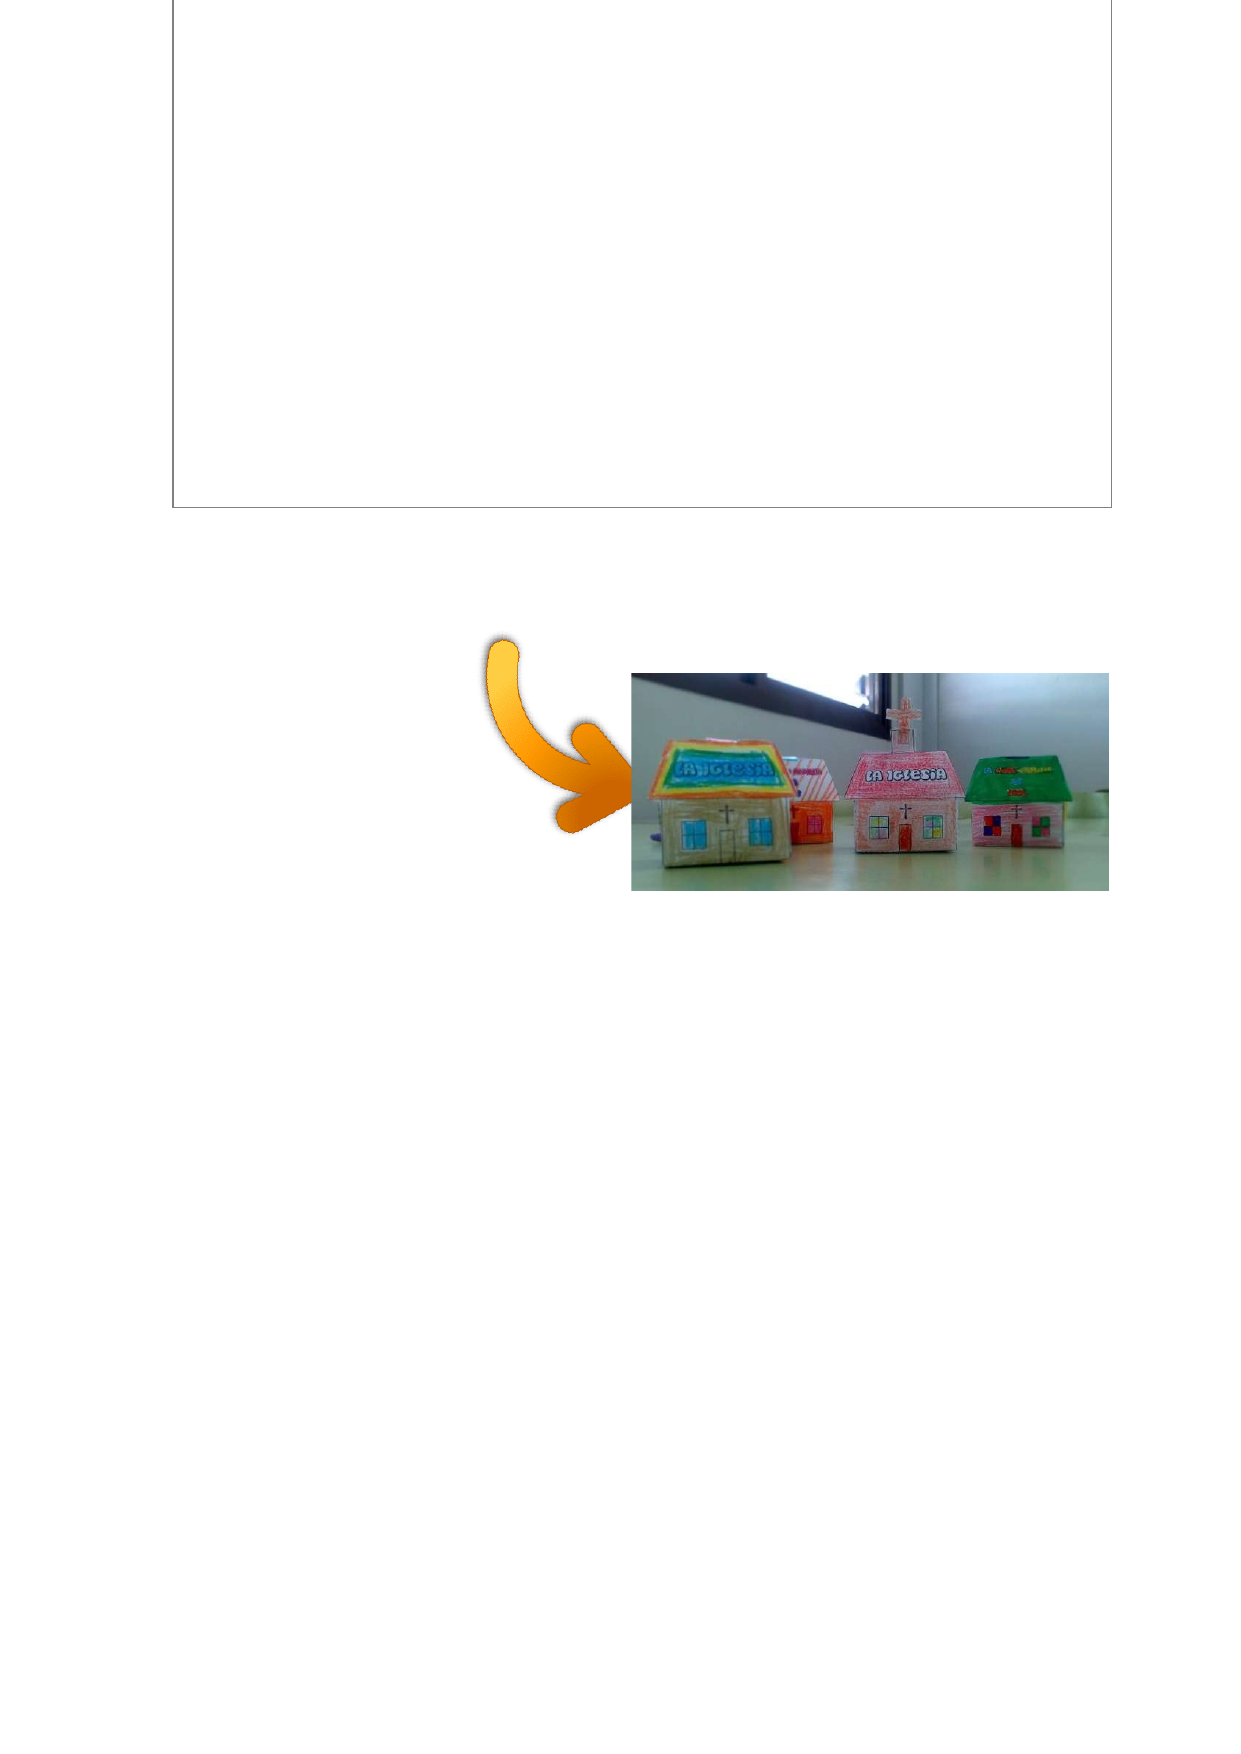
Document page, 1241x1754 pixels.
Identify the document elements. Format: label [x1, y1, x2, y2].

picture [440, 618, 1109, 891]
